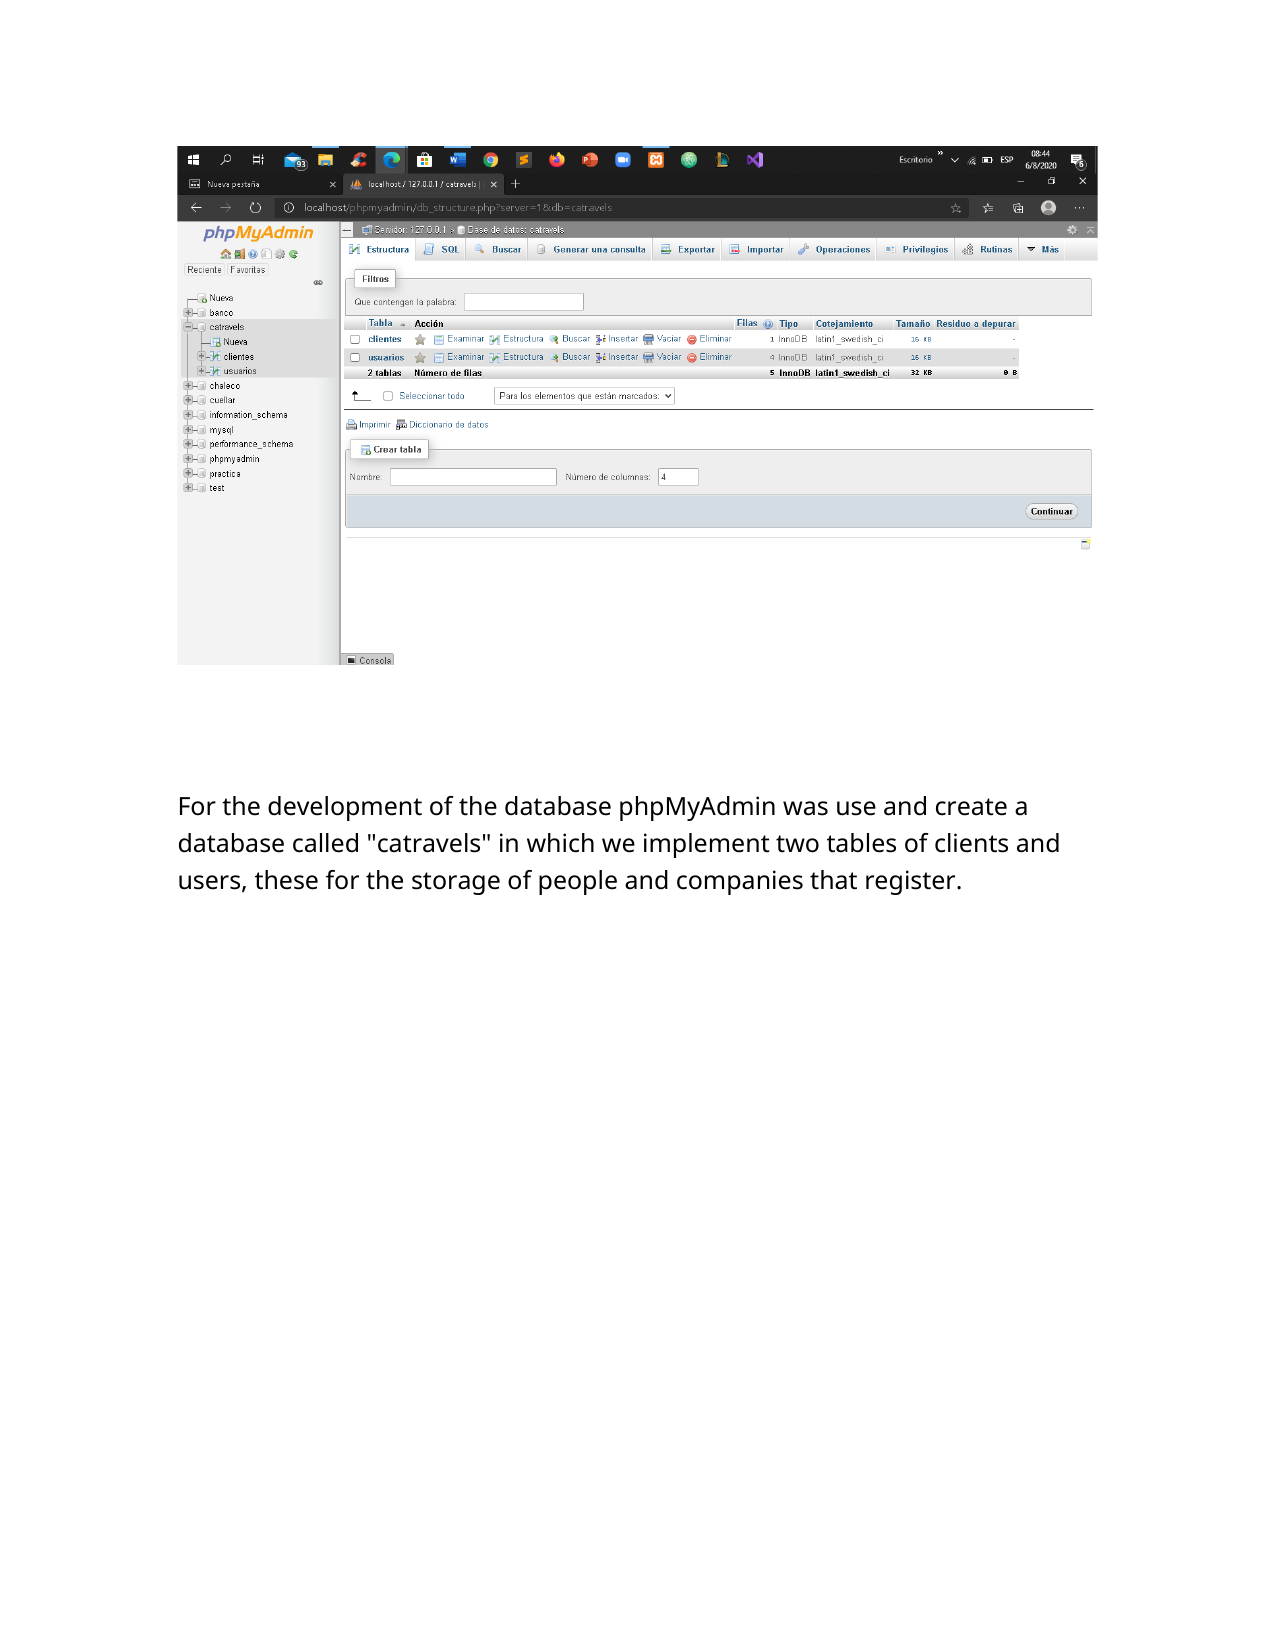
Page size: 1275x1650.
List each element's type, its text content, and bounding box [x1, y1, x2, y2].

text For the development of the database phpMyAdmin was use and create a database called "catravels" in which we implement two tables of clients and users, these for the storage of people and companies that register. [177, 789, 1098, 896]
picture [177, 146, 1098, 665]
